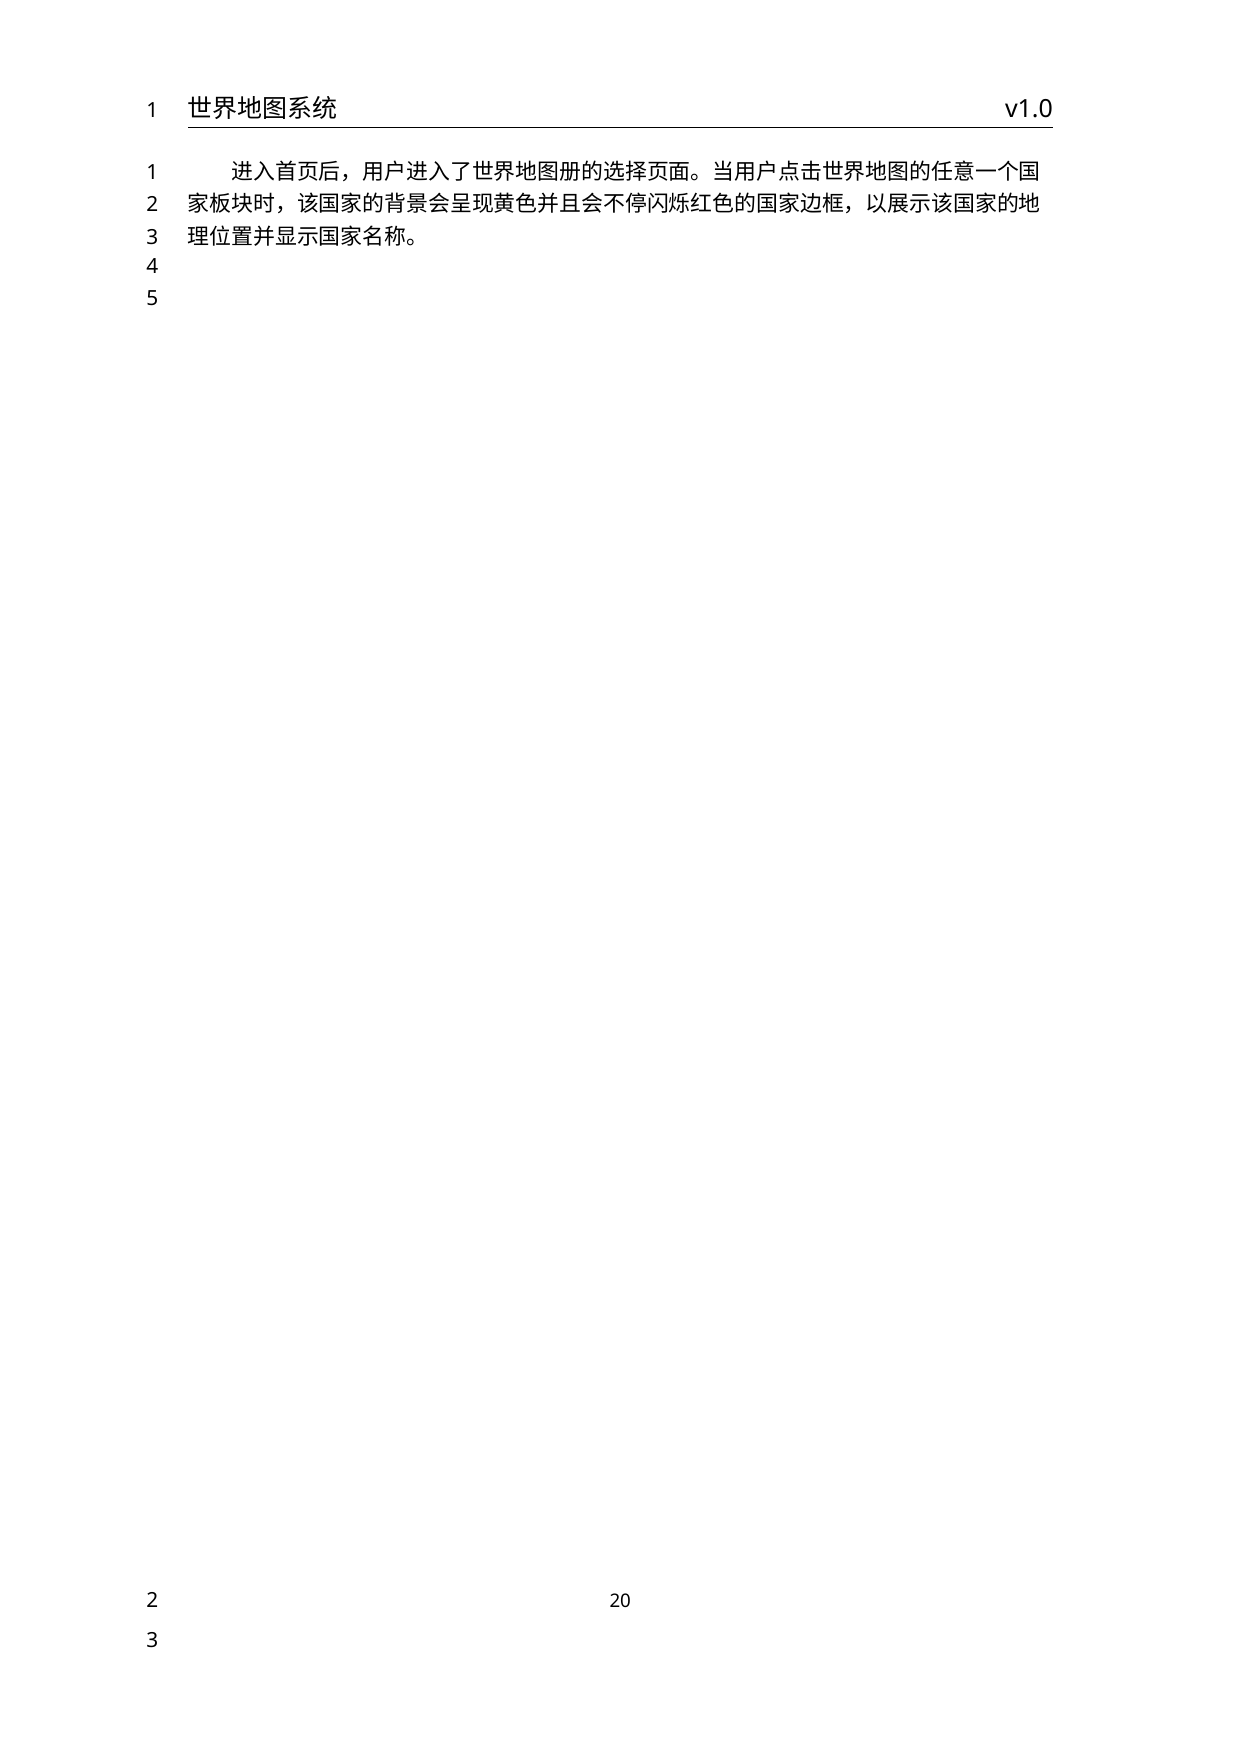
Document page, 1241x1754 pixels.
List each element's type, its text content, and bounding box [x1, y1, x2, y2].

text 进入首页后，用户进入了世界地图册的选择页面。当用户点击世界地图的任意一个国家板块时，该国家的背景会呈现黄色并且会不停闪烁红色的国家边框，以展示该国家的地理位置并显示国家名称。 [187, 153, 1053, 251]
